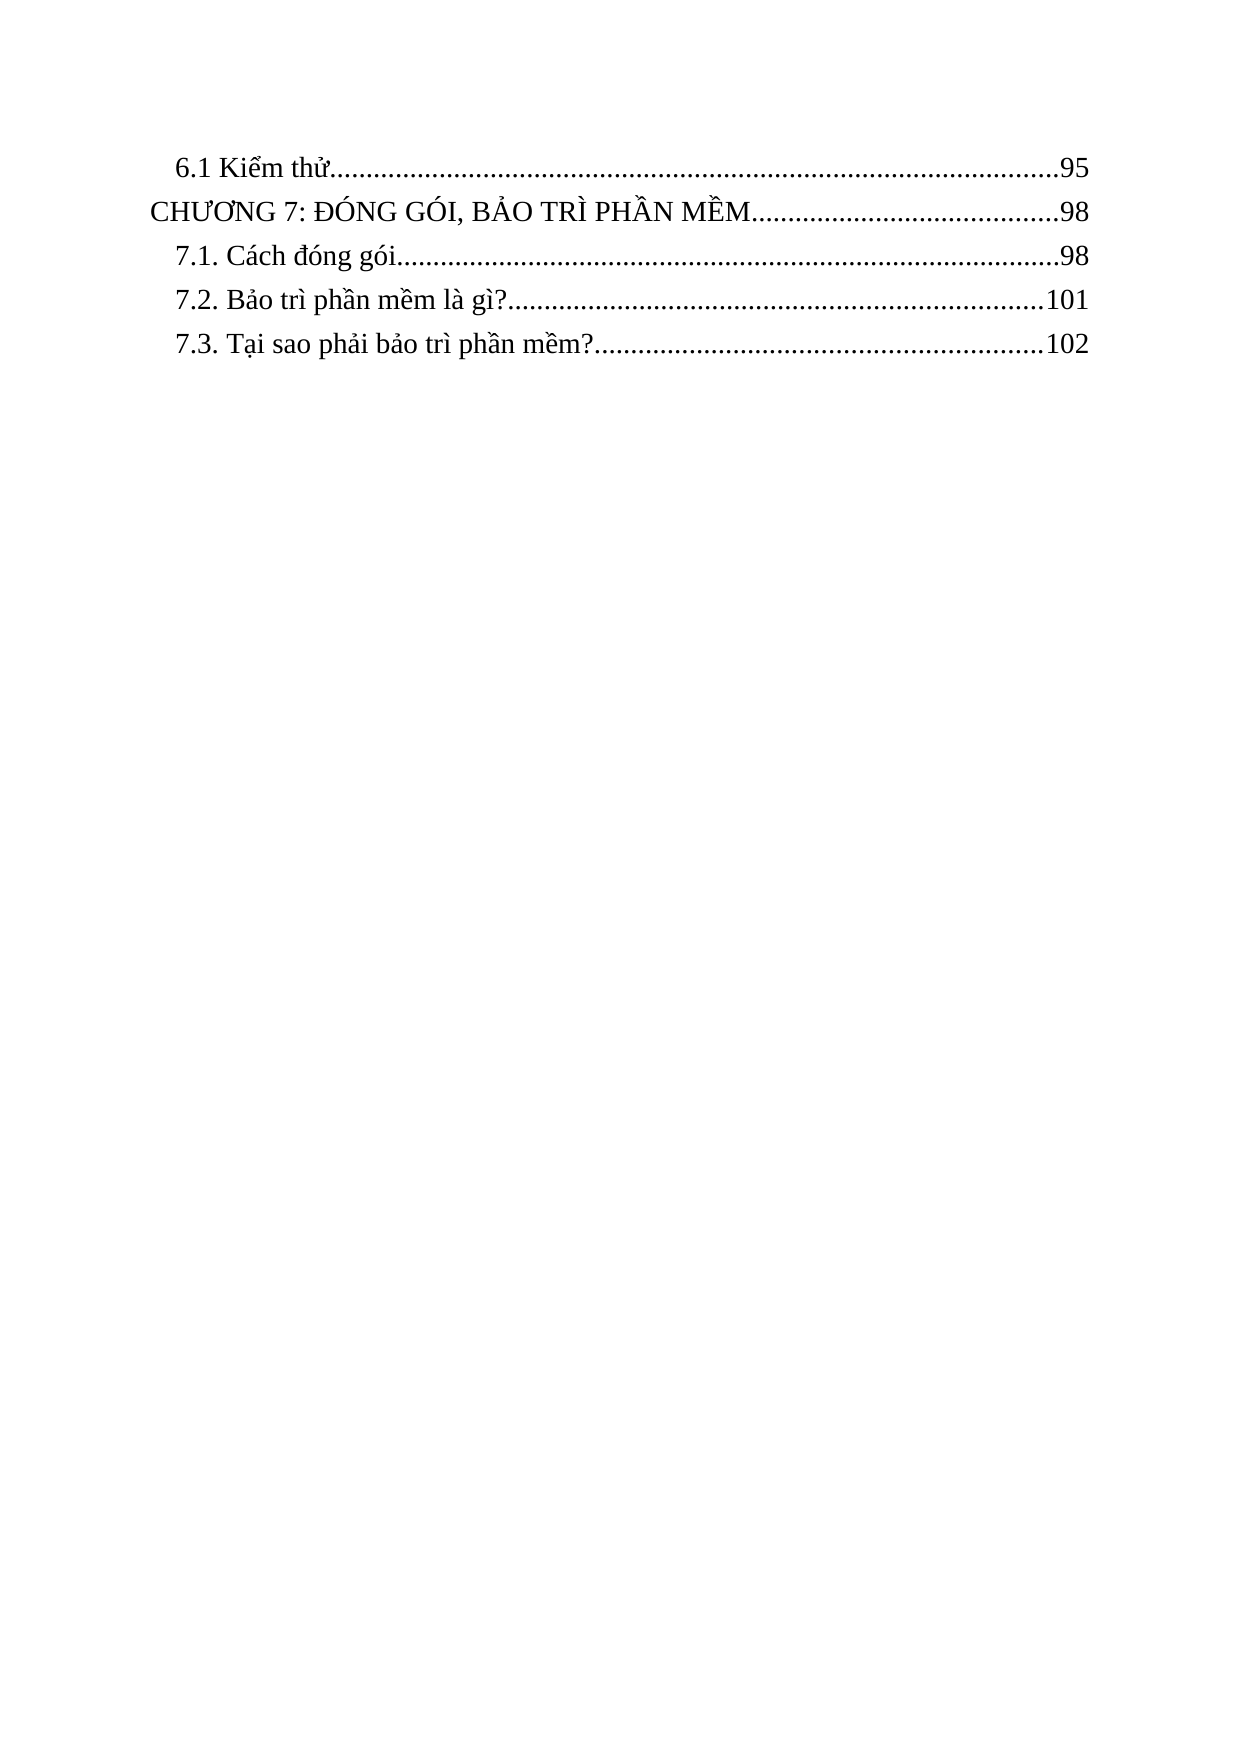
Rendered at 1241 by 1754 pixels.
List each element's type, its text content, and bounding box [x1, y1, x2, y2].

text 7.1. Cách đóng gói 98 [175, 238, 1090, 271]
text 7.2. Bảo trì phần mềm là gì? 101 [175, 282, 1090, 315]
text 6.1 Kiểm thử 95 [175, 150, 1090, 183]
text CHƯƠNG 7: ĐÓNG GÓI, BẢO TRÌ PHẦN MỀM 98 [150, 194, 1090, 227]
text 7.3. Tại sao phải bảo trì phần mềm? 102 [175, 326, 1090, 359]
